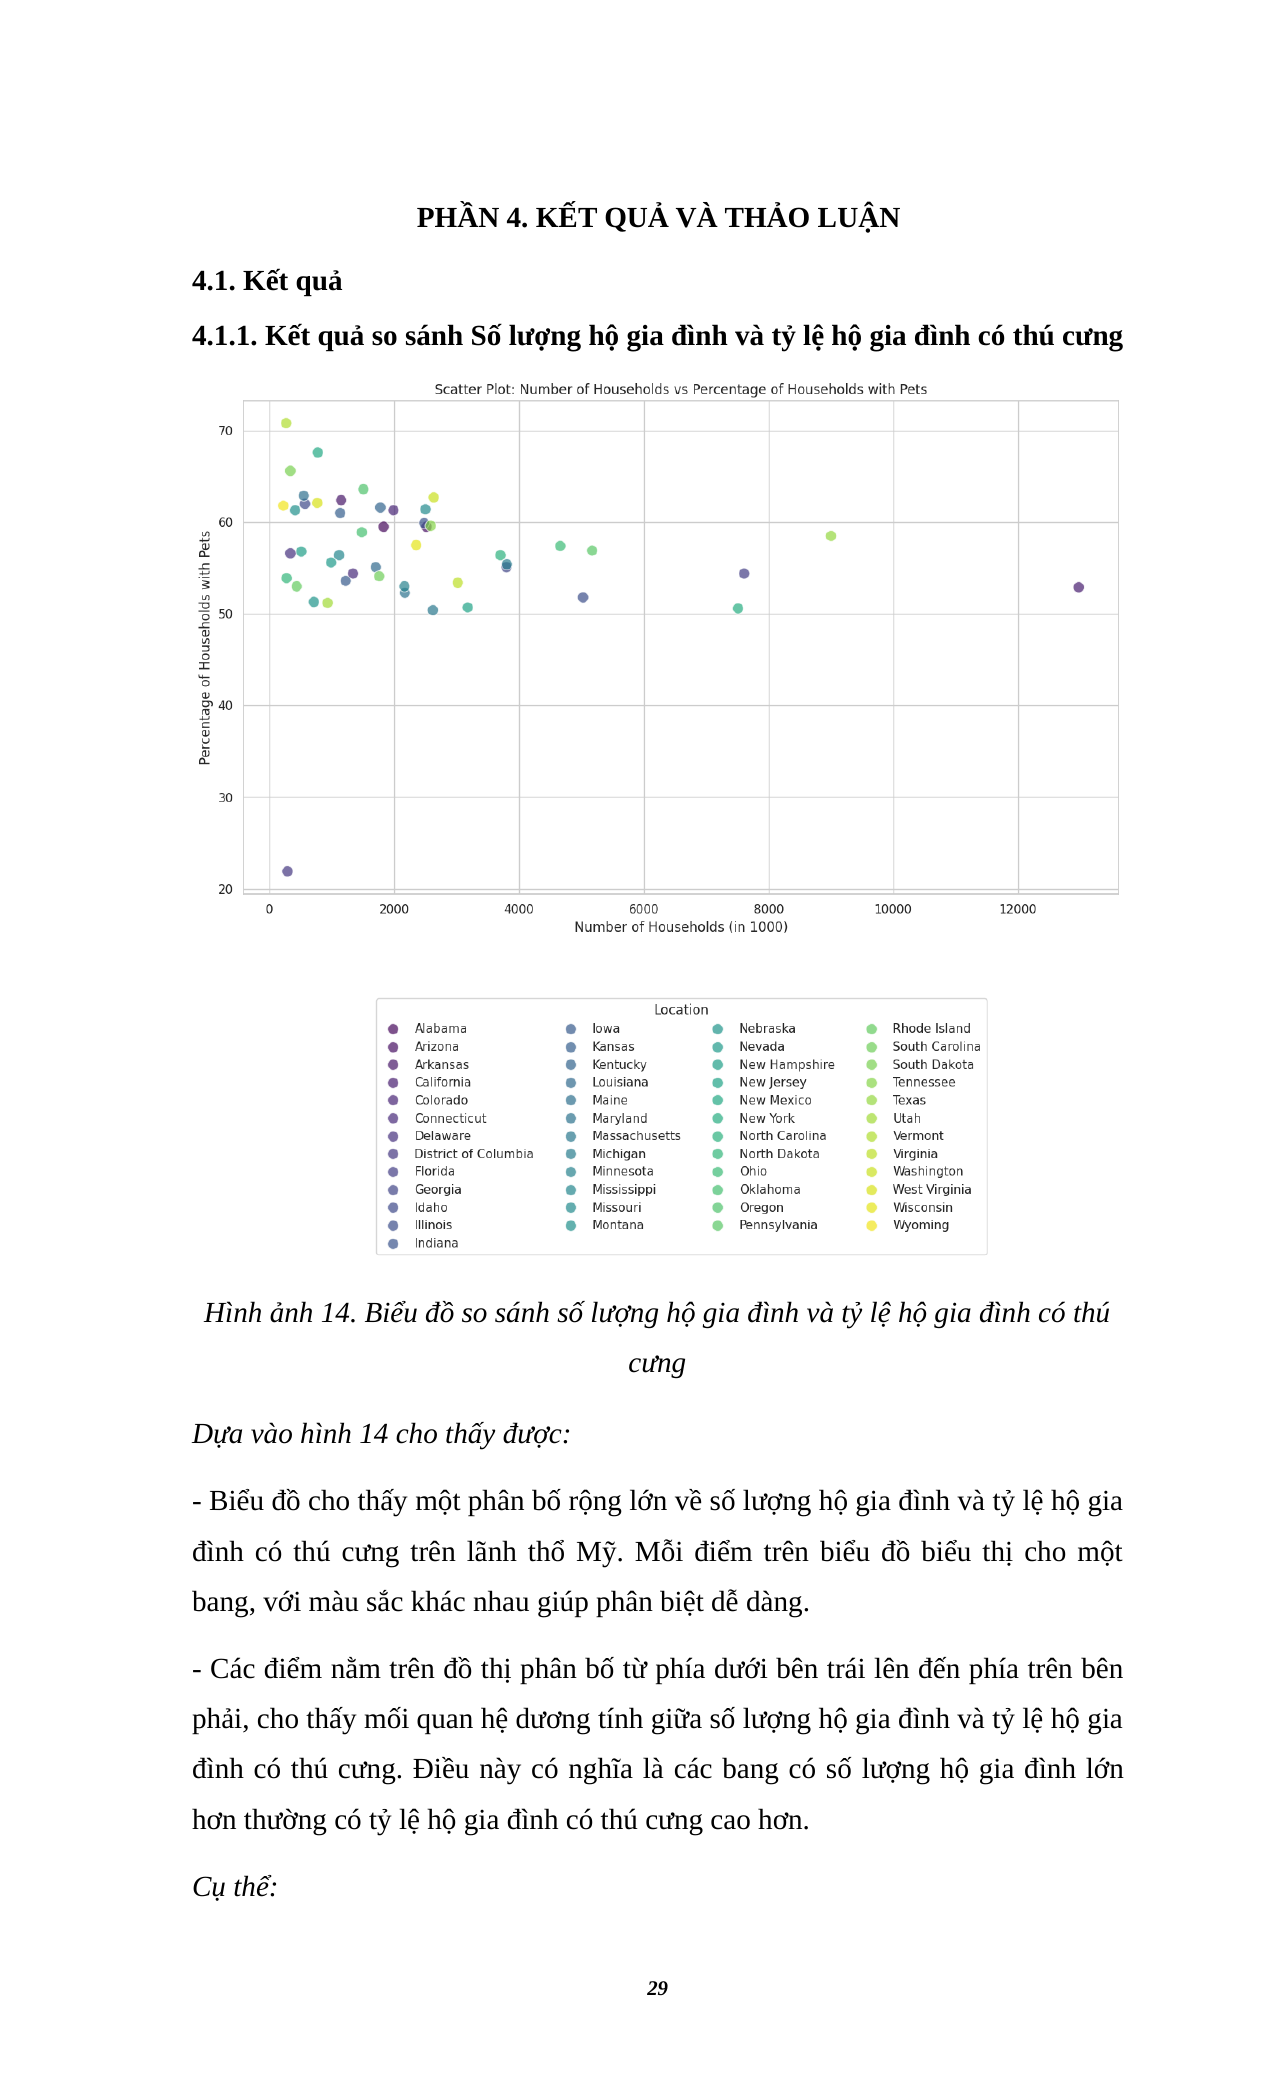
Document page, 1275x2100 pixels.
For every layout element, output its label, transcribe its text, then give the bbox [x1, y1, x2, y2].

subtitle 4.1.1. Kết quả so sánh Số lượng hộ gia đình và tỷ lệ hộ gia đình có thú cưng [192, 325, 1125, 350]
subtitle 4.1. Kết quả [192, 263, 1125, 296]
picture [191, 375, 1125, 1262]
subtitle PHẦN 4. KẾT QUẢ VÀ THẢO LUẬN [192, 200, 1125, 233]
text Hình ảnh 14. Biểu đồ so sánh số lượng hộ gia đình và tỷ lệ hộ gia đình có thú cưng [192, 1295, 1125, 1379]
text Dựa vào hình 14 cho thấy được: [192, 1416, 1125, 1450]
text Cụ thể: [192, 1869, 1125, 1902]
text - Biểu đồ cho thấy một phân bố rộng lớn về số lượng hộ gia đình và tỷ lệ hộ gia đình có thú cưng trên lãnh thổ Mỹ. Mỗi điểm trên biểu đồ biểu thị cho một bang, với màu sắc khác nhau giúp phân biệt dễ dàng. [192, 1483, 1125, 1617]
text - Các điểm nằm trên đồ thị phân bố từ phía dưới bên trái lên đến phía trên bên phải, cho thấy mối quan hệ dương tính giữa số lượng hộ gia đình và tỷ lệ hộ gia đình có thú cưng. Điều này có nghĩa là các bang có số lượng hộ gia đình lớn hơn thường có tỷ lệ hộ gia đình có thú cưng cao hơn. [192, 1651, 1125, 1835]
